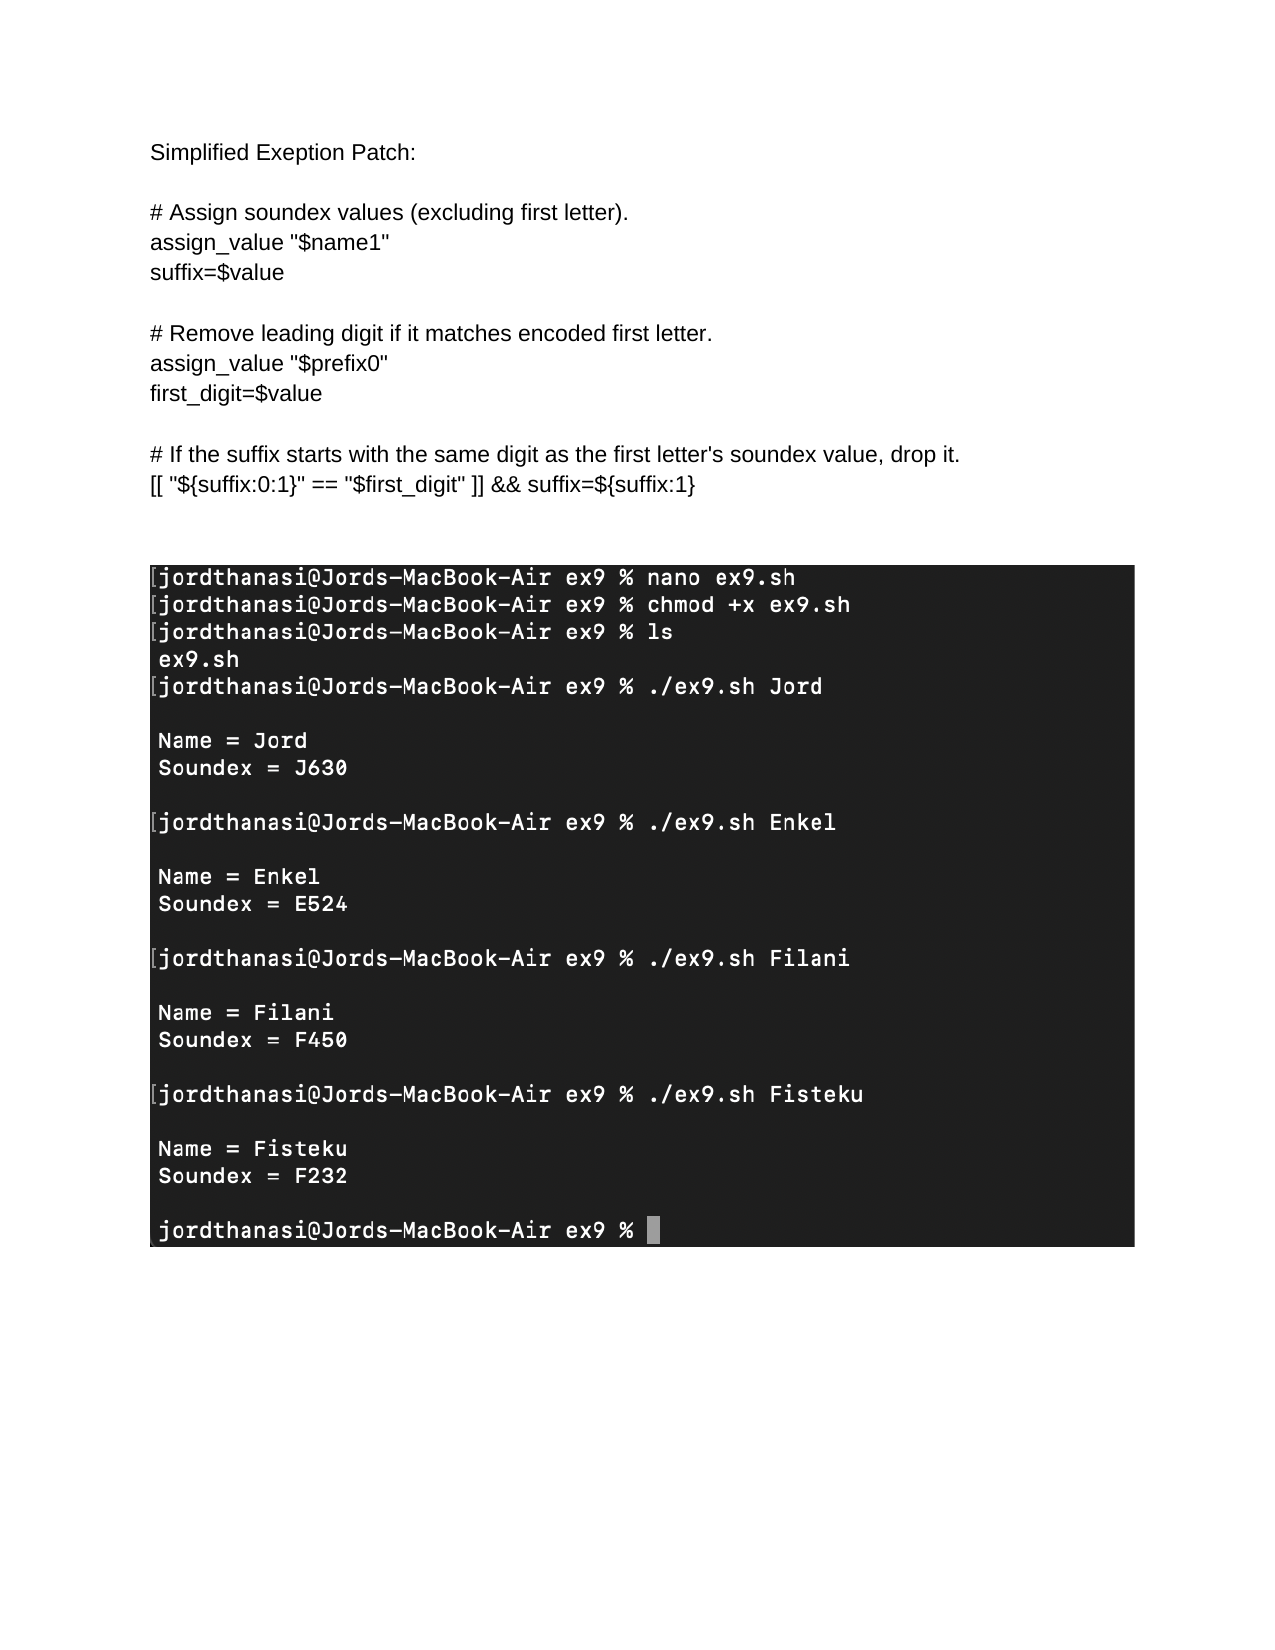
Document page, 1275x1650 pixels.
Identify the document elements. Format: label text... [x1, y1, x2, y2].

text first_digit=$value [150, 380, 1135, 406]
picture [150, 565, 1135, 1247]
text # Remove leading digit if it matches encoded first letter. [150, 320, 1135, 346]
text assign_value "$name1" [150, 229, 1135, 255]
text [[ "${suffix:0:1}" == "$first_digit" ]] && suffix=${suffix:1} [150, 471, 1135, 497]
text # Assign soundex values (excluding first letter). [150, 199, 1135, 225]
text suffix=$value [150, 259, 1135, 286]
text # If the suffix starts with the same digit as the first letter's soundex value, drop it. [150, 441, 1135, 467]
text Simplified Exeption Patch: [150, 138, 1135, 165]
text assign_value "$prefix0" [150, 350, 1135, 376]
